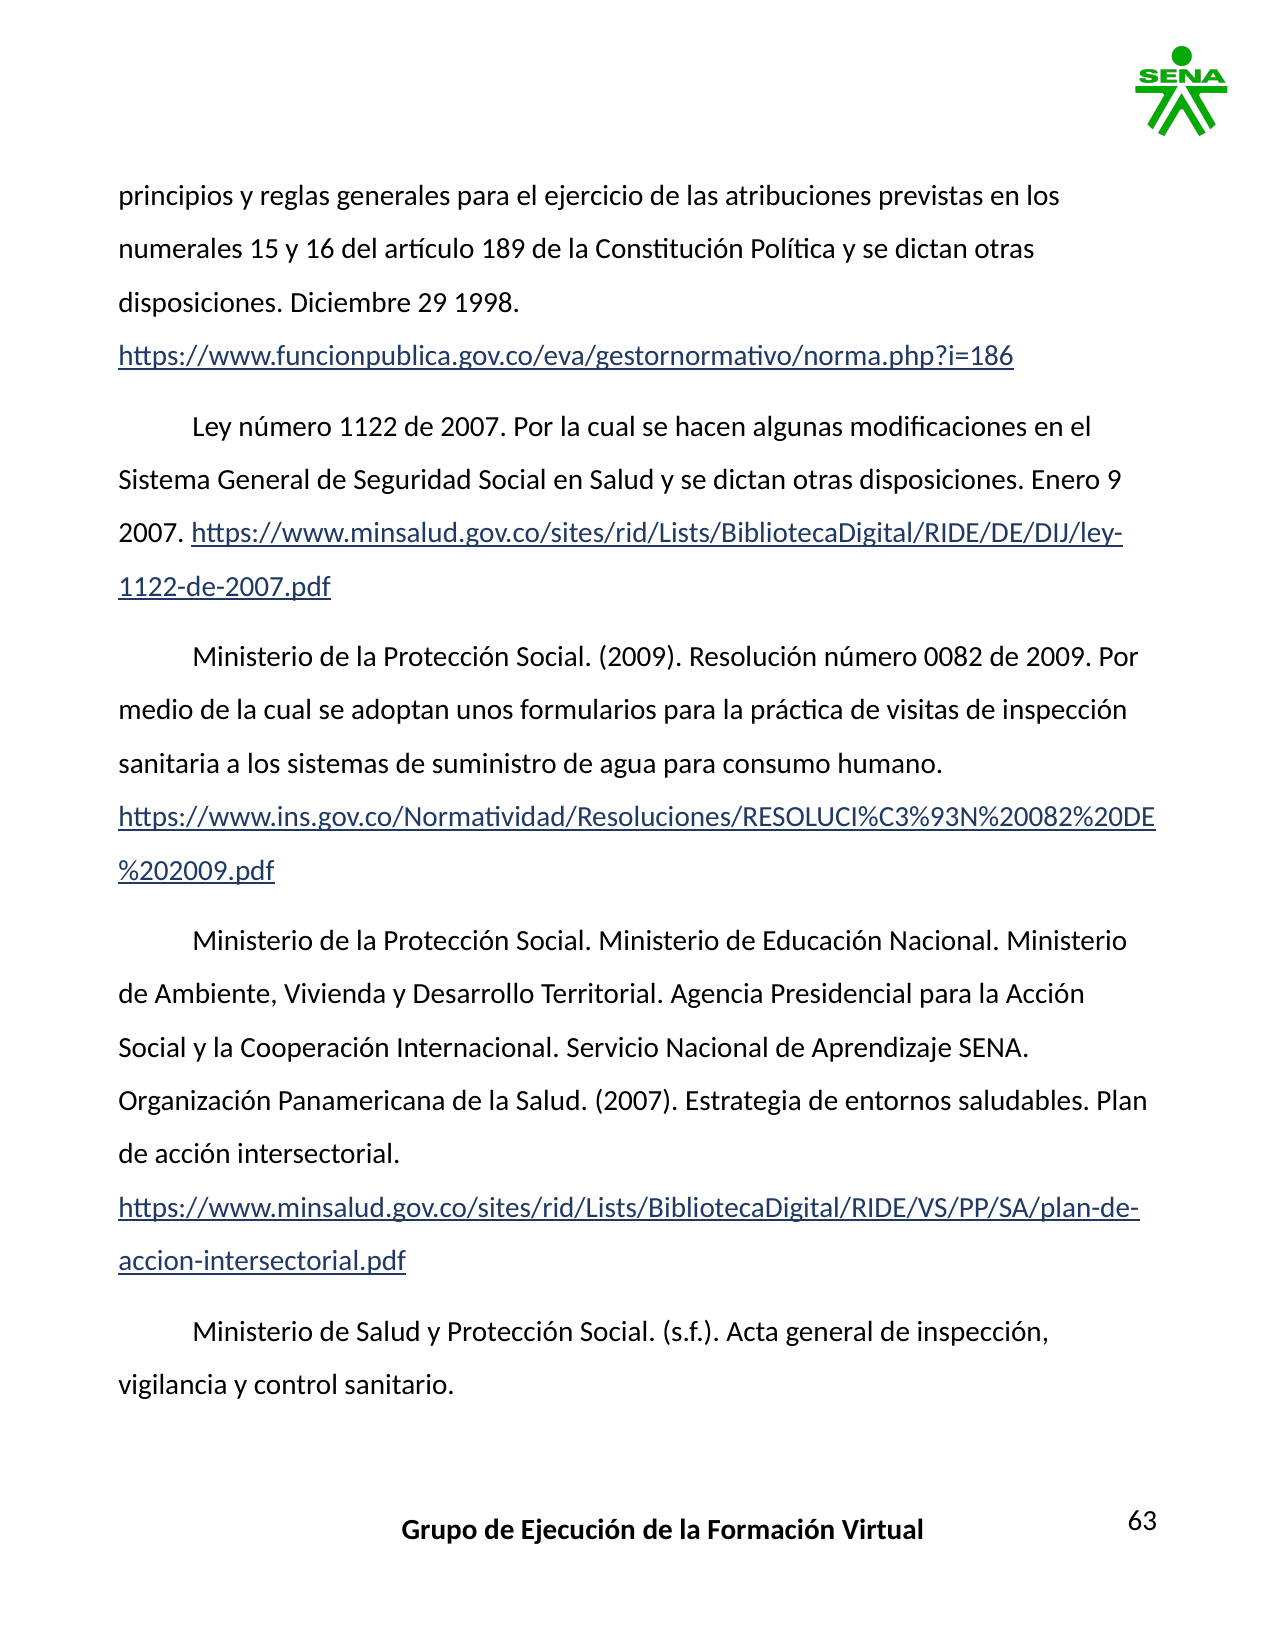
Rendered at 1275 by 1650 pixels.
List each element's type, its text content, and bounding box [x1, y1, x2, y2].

picture [1135, 46, 1228, 136]
text Ley número 1122 de 2007. Por la cual se hacen algunas modificaciones en el Sistema General de Seguridad Social en Salud y se dictan otras disposiciones. Enero 9 2007. https://www.minsalud.gov.co/sites/rid/Lists/BibliotecaDigital/RIDE/DE/DIJ/ley-1122-de-2007.pdf [118, 408, 1157, 603]
text Ministerio de la Protección Social. (2009). Resolución número 0082 de 2009. Por medio de la cual se adoptan unos formularios para la práctica de visitas de inspección sanitaria a los sistemas de suministro de agua para consumo humano. https://www.ins.gov.co/Normatividad/Resoluciones/RESOLUCI%C3%93N%20082%20DE%202009.pdf [118, 638, 1157, 887]
text Ministerio de la Protección Social. Ministerio de Educación Nacional. Ministerio de Ambiente, Vivienda y Desarrollo Territorial. Agencia Presidencial para la Acción Social y la Cooperación Internacional. Servicio Nacional de Aprendizaje SENA. Organización Panamericana de la Salud. (2007). Estrategia de entornos saludables. Plan de acción intersectorial. https://www.minsalud.gov.co/sites/rid/Lists/BibliotecaDigital/RIDE/VS/PP/SA/plan-de-accion-intersectorial.pdf [118, 922, 1157, 1278]
